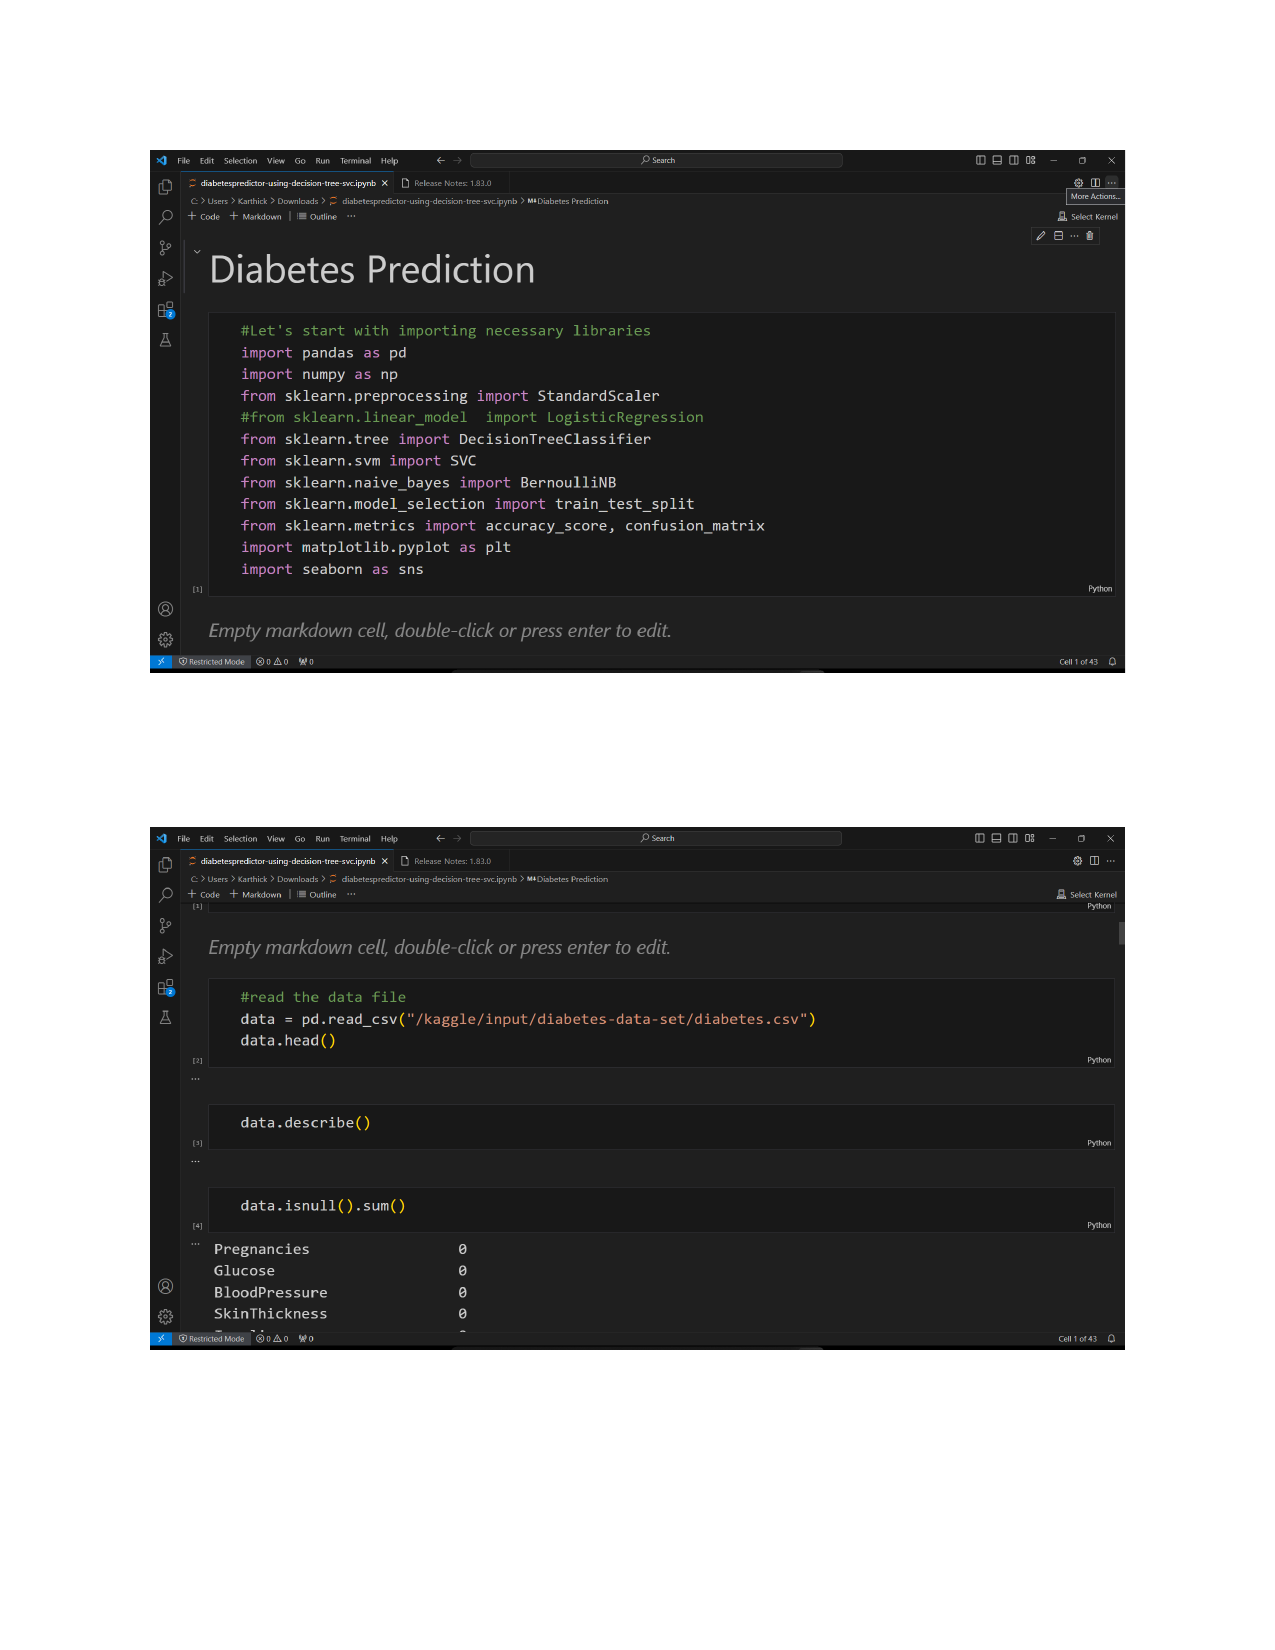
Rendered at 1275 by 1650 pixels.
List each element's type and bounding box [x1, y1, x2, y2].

picture [150, 150, 1125, 673]
picture [150, 827, 1125, 1350]
